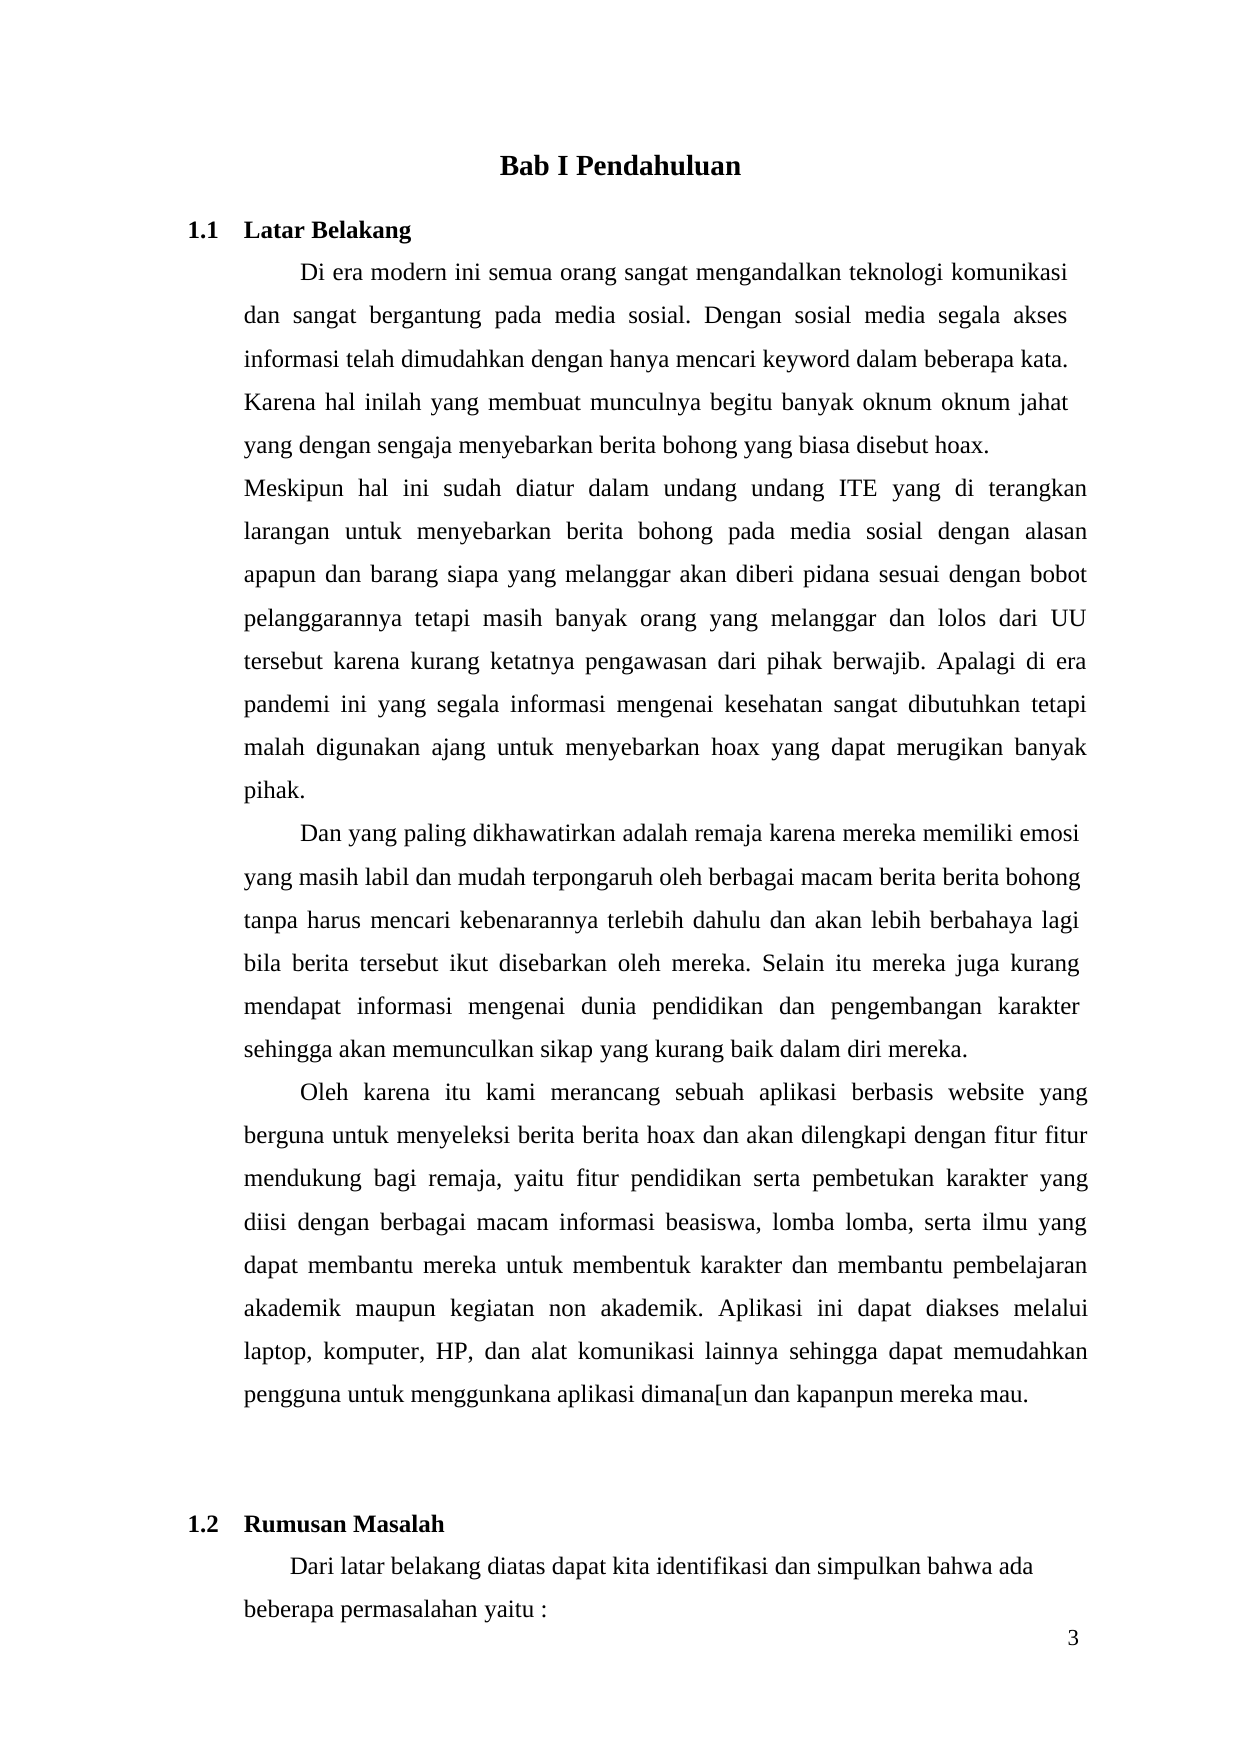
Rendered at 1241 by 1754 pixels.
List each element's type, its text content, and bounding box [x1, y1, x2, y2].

text Di era modern ini semua orang sangat mengandalkan teknologi komunikasi dan sangat bergantung pada media sosial. Dengan sosial media segala akses informasi telah dimudahkan dengan hanya mencari keyword dalam beberapa kata. Karena hal inilah yang membuat munculnya begitu banyak oknum oknum jahat yang dengan sengaja menyebarkan berita bohong yang biasa disebut hoax. [244, 257, 1069, 459]
text Oleh karena itu kami merancang sebuah aplikasi berbasis website yang berguna untuk menyeleksi berita berita hoax dan akan dilengkapi dengan fitur fitur mendukung bagi remaja, yaitu fitur pendidikan serta pembetukan karakter yang diisi dengan berbagai macam informasi beasiswa, lomba lomba, serta ilmu yang dapat membantu mereka untuk membentuk karakter dan membantu pembelajaran akademik maupun kegiatan non akademik. Aplikasi ini dapat diakses melalui laptop, komputer, HP, dan alat komunikasi lainnya sehingga dapat memudahkan pengguna untuk menggunkana aplikasi dimana[un dan kapanpun mereka mau. [244, 1077, 1088, 1408]
text Dari latar belakang diatas dapat kita identifikasi dan simpulkan bahwa ada beberapa permasalahan yaitu : [244, 1551, 1086, 1623]
subtitle Latar Belakang [187, 215, 1103, 244]
subtitle Bab I Pendahuluan [219, 148, 1022, 181]
text Dan yang paling dikhawatirkan adalah remaja karena mereka memiliki emosi yang masih labil dan mudah terpongaruh oleh berbagai macam berita berita bohong tanpa harus mencari kebenarannya terlebih dahulu dan akan lebih berbahaya lagi bila berita tersebut ikut disebarkan oleh mereka. Selain itu mereka juga kurang mendapat informasi mengenai dunia pendidikan dan pengembangan karakter sehingga akan memunculkan sikap yang kurang baik dalam diri mereka. [244, 818, 1080, 1063]
text Meskipun hal ini sudah diatur dalam undang undang ITE yang di terangkan larangan untuk menyebarkan berita bohong pada media sosial dengan alasan apapun dan barang siapa yang melanggar akan diberi pidana sesuai dengan bobot pelanggarannya tetapi masih banyak orang yang melanggar dan lolos dari UU tersebut karena kurang ketatnya pengawasan dari pihak berwajib. Apalagi di era pandemi ini yang segala informasi mengenai kesehatan sangat dibutuhkan tetapi malah digunakan ajang untuk menyebarkan hoax yang dapat merugikan banyak pihak. [244, 473, 1087, 804]
subtitle Rumusan Masalah [187, 1509, 1103, 1538]
